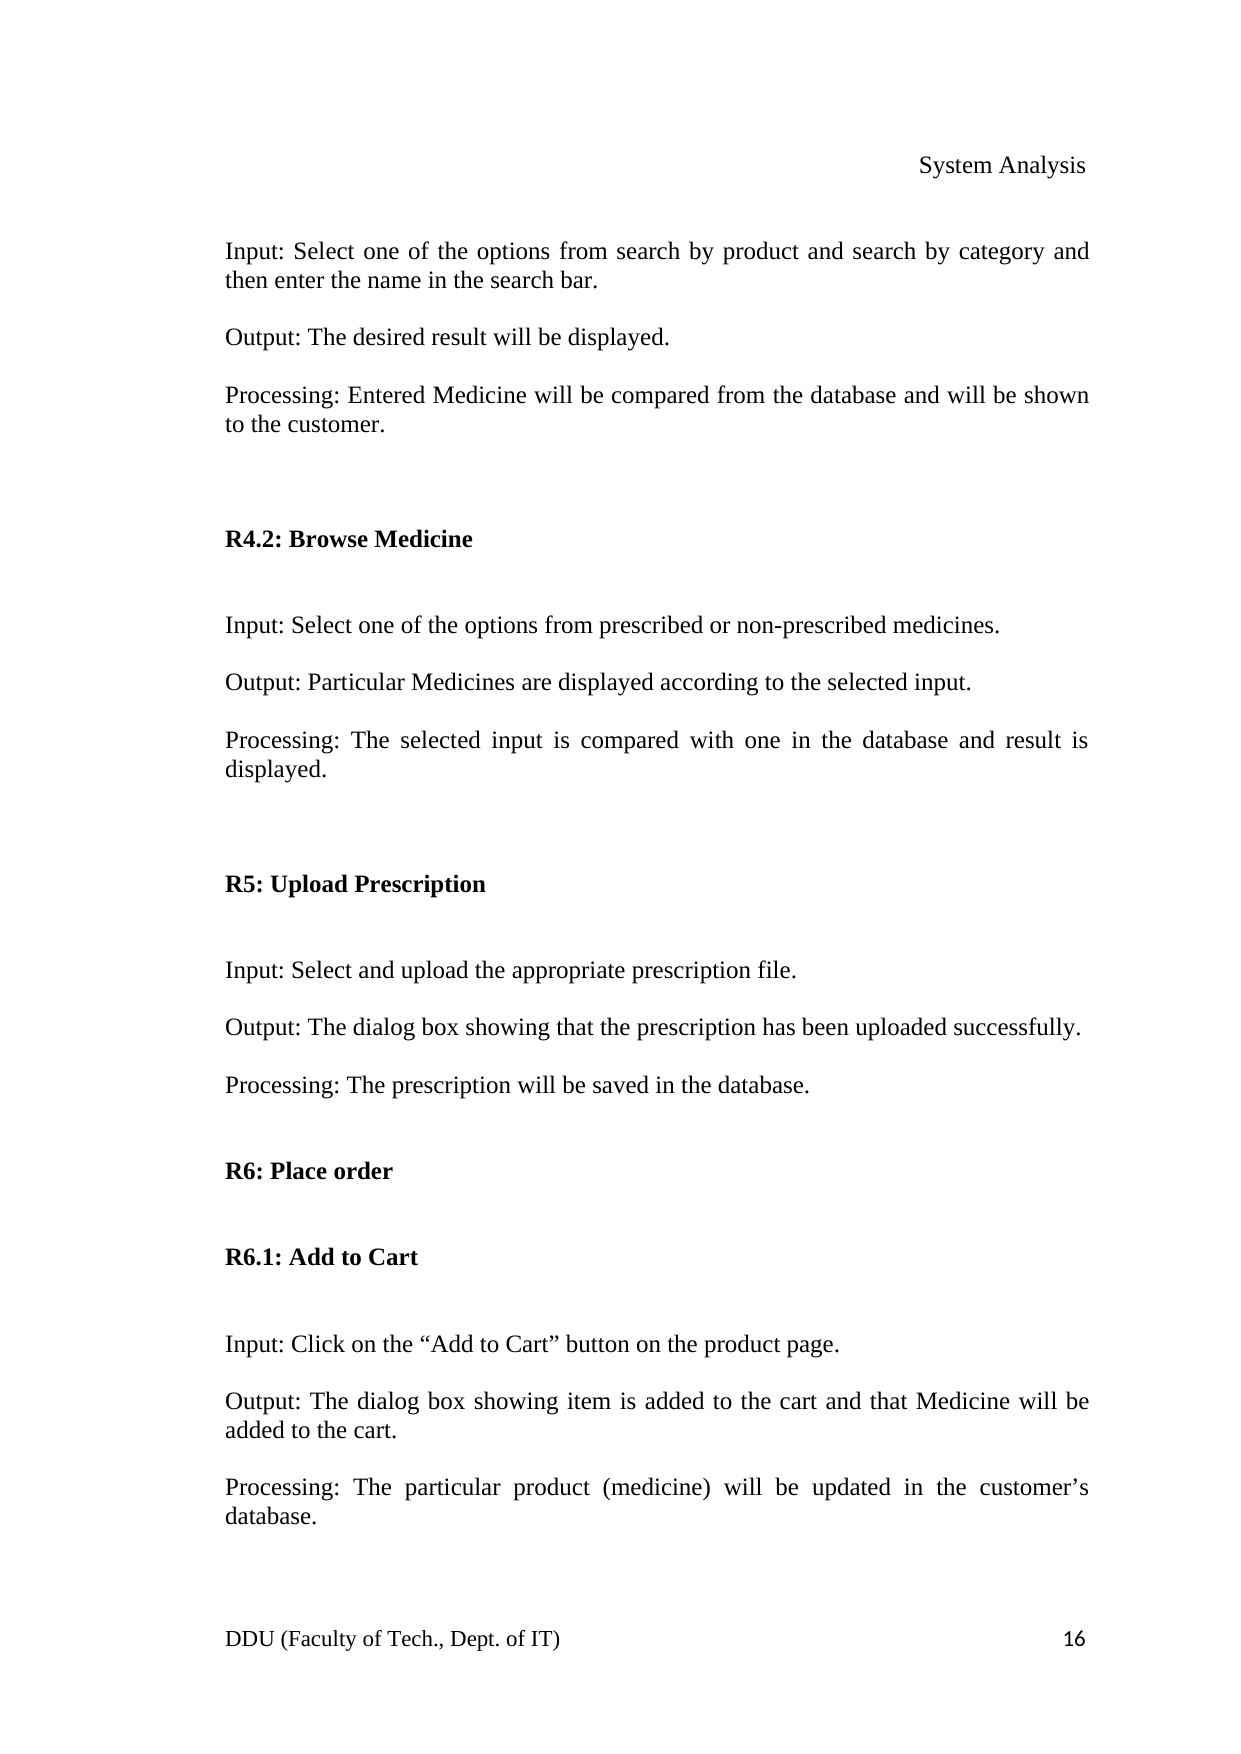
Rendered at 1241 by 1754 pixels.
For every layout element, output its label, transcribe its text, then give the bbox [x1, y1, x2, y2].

text System Analysis [825, 150, 1090, 179]
text Output: The desired result will be displayed. [225, 322, 1090, 351]
text R5: Upload Prescription [225, 869, 1090, 897]
text Input: Select and upload the appropriate prescription file. [225, 955, 1090, 984]
text Input: Select one of the options from search by product and search by category and then enter the name in the search bar. [225, 236, 1090, 294]
text Processing: The particular product (medicine) will be updated in the customer’s database. [225, 1472, 1090, 1530]
text Output: The dialog box showing that the prescription has been uploaded successfully. [225, 1012, 1090, 1041]
text Output: The dialog box showing item is added to the cart and that Medicine will be added to the cart. [225, 1386, 1090, 1444]
text R6.1: Add to Cart [225, 1242, 1090, 1271]
text Processing: The selected input is compared with one in the database and result is displayed. [225, 725, 1090, 782]
text Processing: The prescription will be saved in the database. [225, 1070, 1090, 1099]
text R4.2: Browse Medicine [225, 524, 1090, 552]
text R6: Place order [225, 1156, 1090, 1185]
text Input: Click on the “Add to Cart” button on the product page. [225, 1329, 1090, 1357]
text Input: Select one of the options from prescribed or non-prescribed medicines. [225, 610, 1090, 639]
text Processing: Entered Medicine will be compared from the database and will be shown to the customer. [225, 380, 1090, 437]
text Output: Particular Medicines are displayed according to the selected input. [225, 667, 1090, 696]
